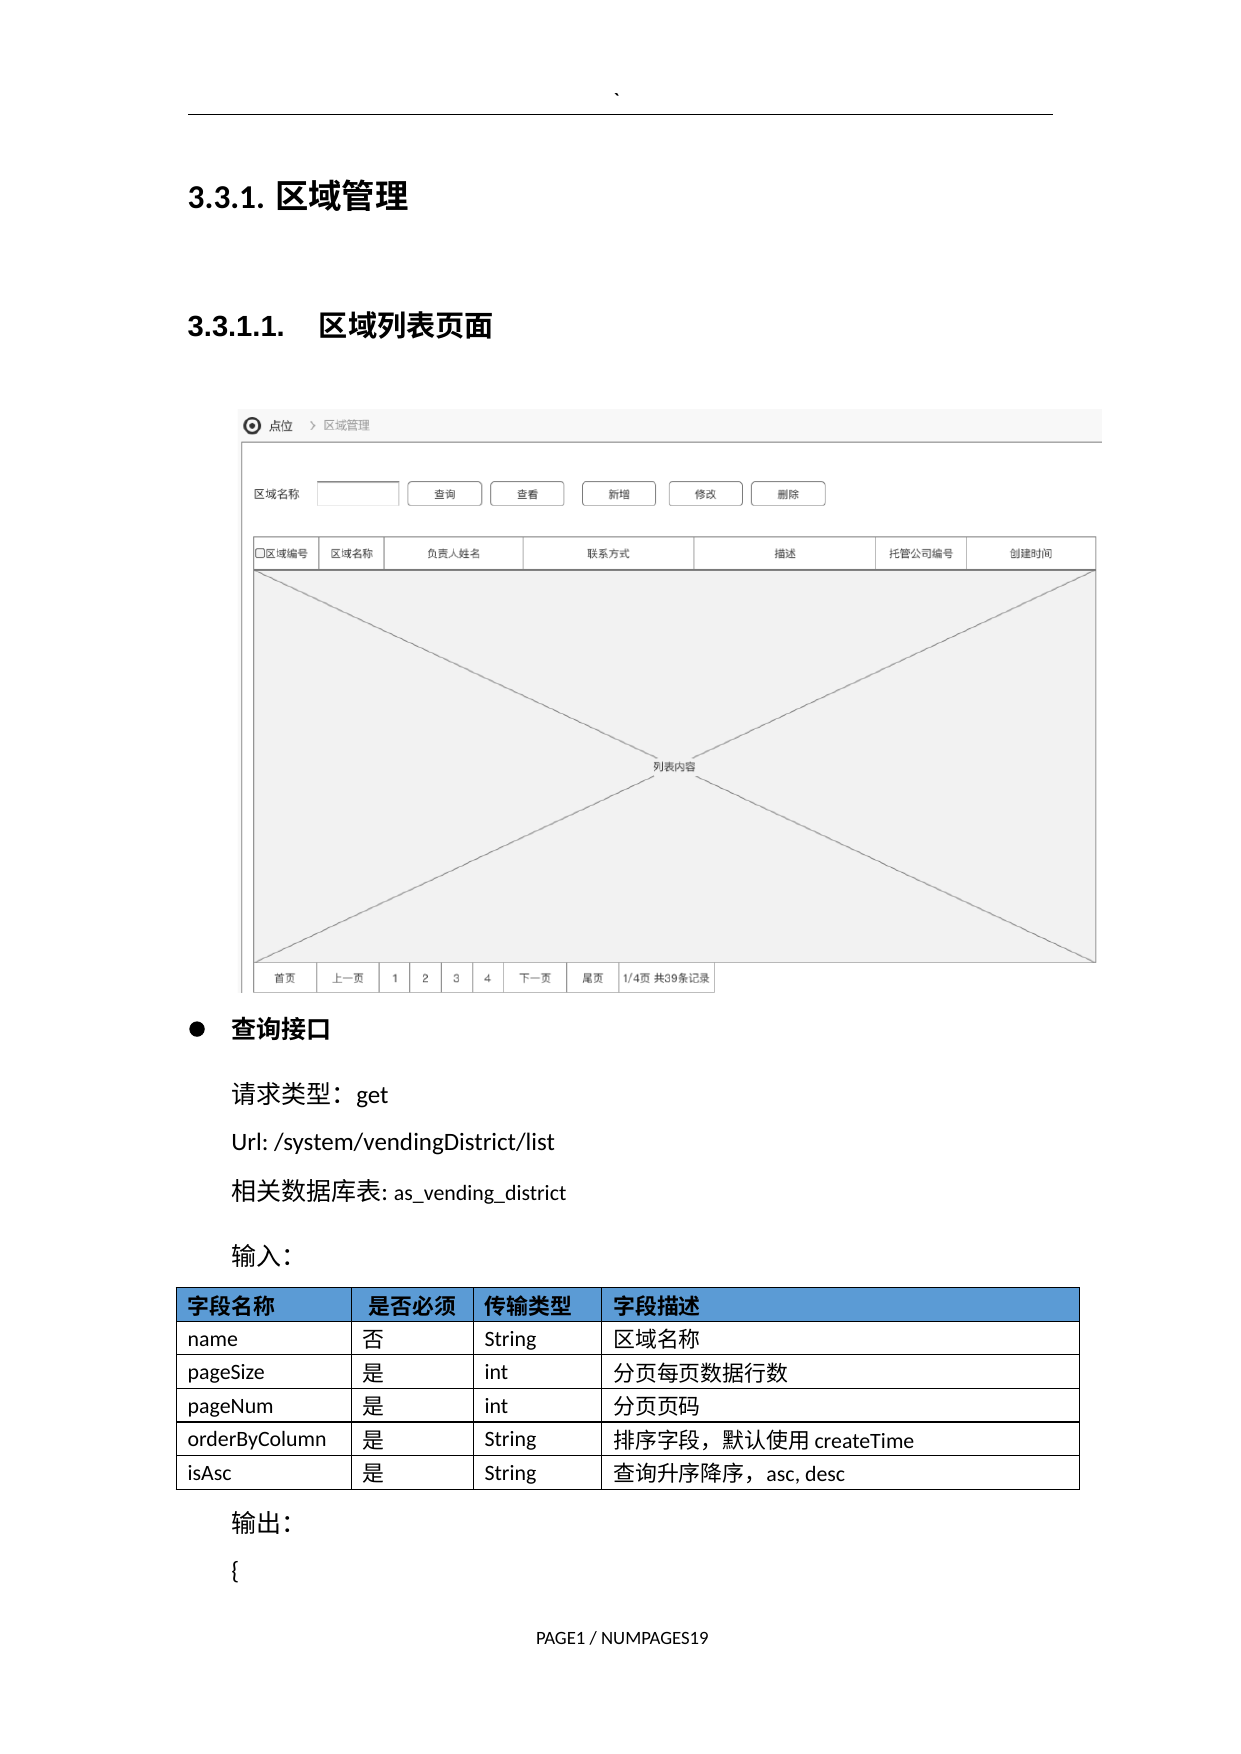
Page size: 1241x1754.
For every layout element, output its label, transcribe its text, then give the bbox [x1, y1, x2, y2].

list { [187, 1554, 1053, 1587]
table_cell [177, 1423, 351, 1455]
list 输入： [187, 1222, 1053, 1287]
list Url: /system/vendingDistrict/list [187, 1125, 1053, 1157]
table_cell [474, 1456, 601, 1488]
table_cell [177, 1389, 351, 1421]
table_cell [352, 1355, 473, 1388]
subtitle 区域列表页面 [187, 291, 1053, 356]
list 输出： [187, 1490, 1053, 1554]
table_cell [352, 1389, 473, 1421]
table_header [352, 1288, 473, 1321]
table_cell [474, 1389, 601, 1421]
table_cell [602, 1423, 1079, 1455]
list 请求类型：get [187, 1060, 1053, 1125]
list 相关数据库表: as_vending_district [187, 1157, 1053, 1222]
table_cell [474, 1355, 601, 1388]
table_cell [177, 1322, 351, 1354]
list 查询接口 [187, 995, 1053, 1060]
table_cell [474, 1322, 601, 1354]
picture [237, 409, 1102, 993]
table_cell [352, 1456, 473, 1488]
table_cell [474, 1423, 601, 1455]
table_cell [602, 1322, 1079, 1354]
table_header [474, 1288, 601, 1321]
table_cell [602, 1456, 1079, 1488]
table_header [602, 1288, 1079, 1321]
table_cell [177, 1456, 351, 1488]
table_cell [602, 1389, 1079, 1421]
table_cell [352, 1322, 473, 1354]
subtitle 区域管理 [187, 162, 1053, 227]
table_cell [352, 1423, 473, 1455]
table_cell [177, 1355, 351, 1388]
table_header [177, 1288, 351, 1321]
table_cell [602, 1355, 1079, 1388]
